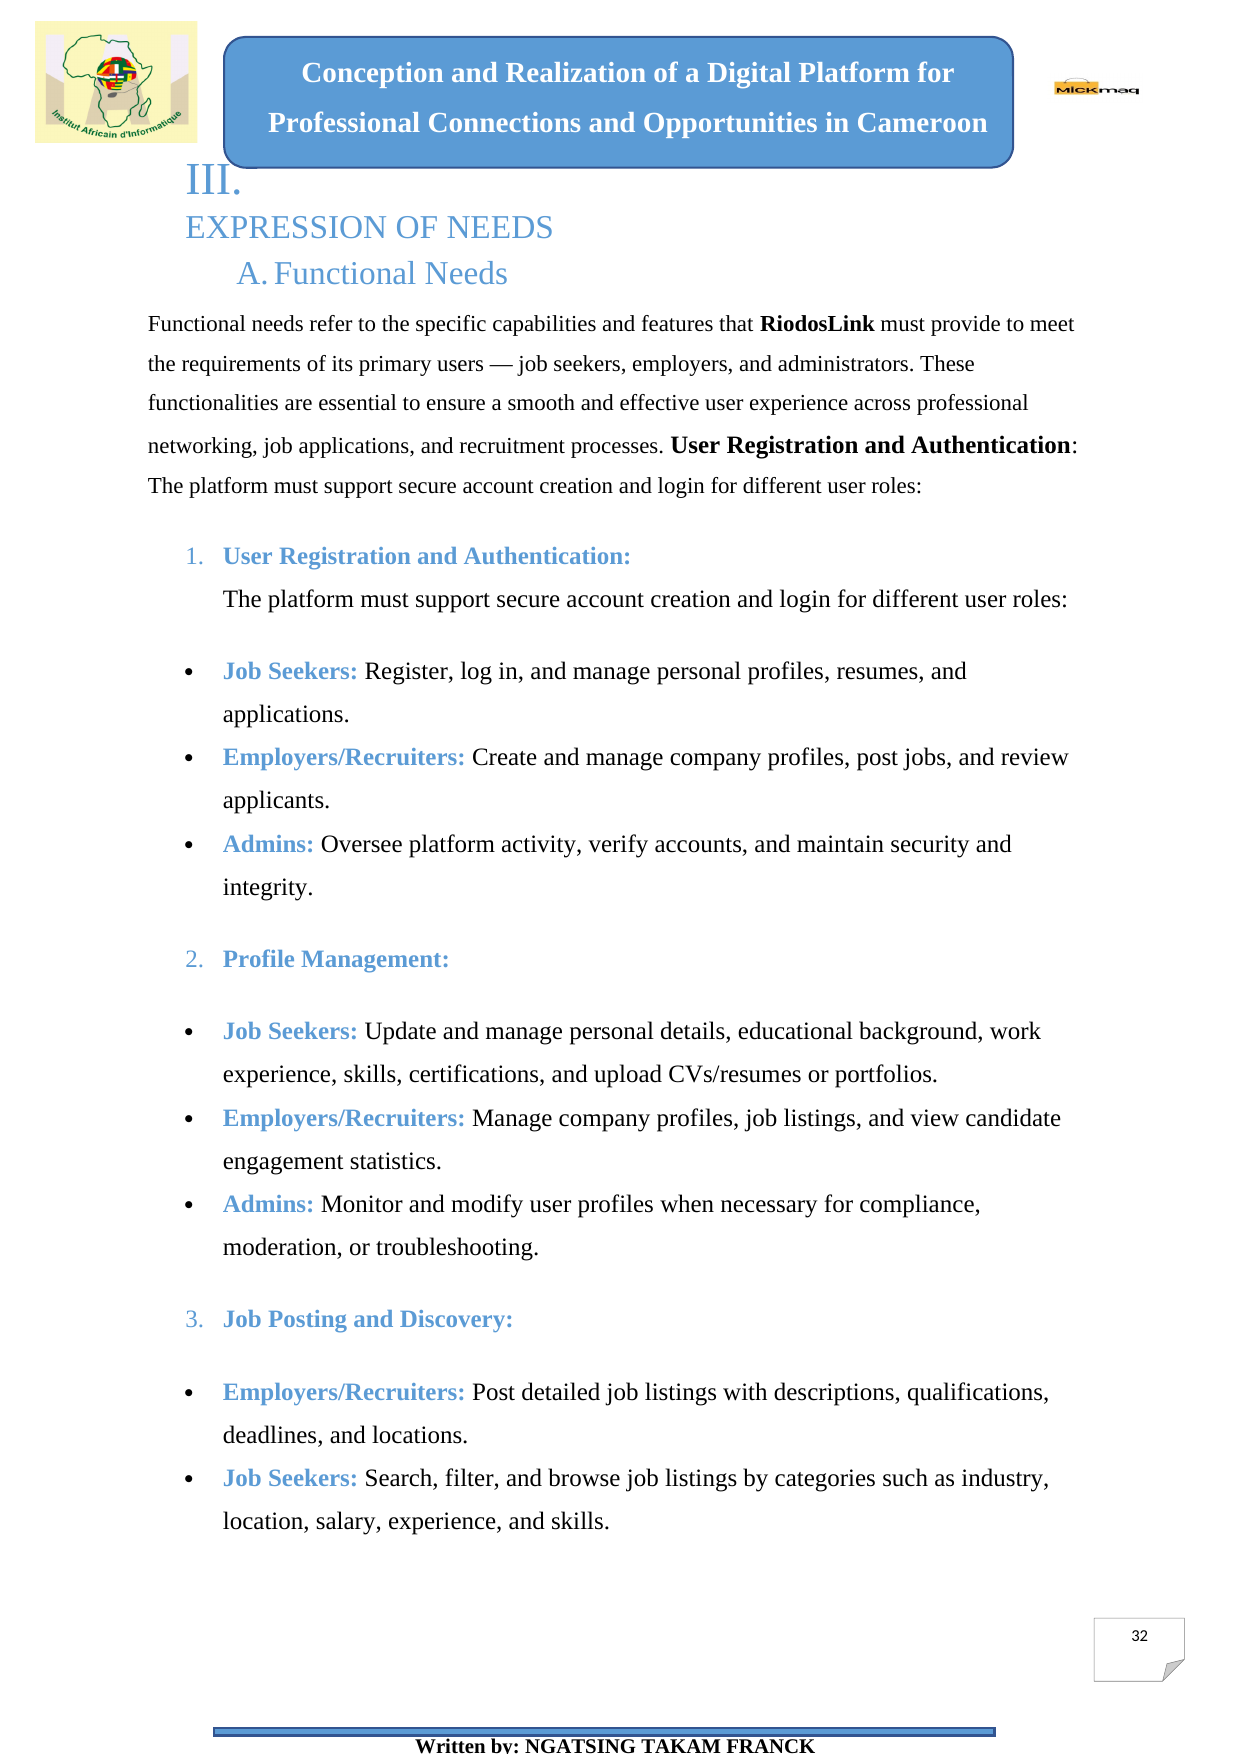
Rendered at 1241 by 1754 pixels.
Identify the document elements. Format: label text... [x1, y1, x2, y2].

list Profile Management: [185, 944, 1093, 973]
picture [1047, 73, 1143, 103]
subtitle EXPRESSION OF NEEDS [185, 152, 1093, 246]
list Admins: Oversee platform activity, verify accounts, and maintain security and integrity. [185, 829, 1093, 901]
list Admins: Monitor and modify user profiles when necessary for compliance, moderation, or troubleshooting. [185, 1189, 1093, 1261]
list Employers/Recruiters: Manage company profiles, job listings, and view candidate engagement statistics. [185, 1103, 1093, 1174]
list Job Seekers: Register, log in, and manage personal profiles, resumes, and applications. [185, 656, 1093, 728]
list Job Posting and Discovery: [185, 1304, 1093, 1333]
subtitle Functional Needs [236, 253, 1093, 291]
list Employers/Recruiters: Post detailed job listings with descriptions, qualifications, deadlines, and locations. [185, 1377, 1093, 1448]
list Job Seekers: Update and manage personal details, educational background, work experience, skills, certifications, and upload CVs/resumes or portfolios. [185, 1016, 1093, 1088]
text Functional needs refer to the specific capabilities and features that RiodosLink must provide to meet the requirements of its primary users — job seekers, employers, and administrators. These functionalities are essential to ensure a smooth and effective user experience across professional networking, job applications, and recruitment processes. User Registration and Authentication: The platform must support secure account creation and login for different user roles: [148, 311, 1093, 498]
list User Registration and Authentication: The platform must support secure account creation and login for different user roles: [185, 541, 1093, 613]
list Employers/Recruiters: Create and manage company profiles, post jobs, and review applicants. [185, 742, 1093, 814]
picture [35, 21, 198, 143]
list Job Seekers: Search, filter, and browse job listings by categories such as industry, location, salary, experience, and skills. [185, 1463, 1093, 1535]
